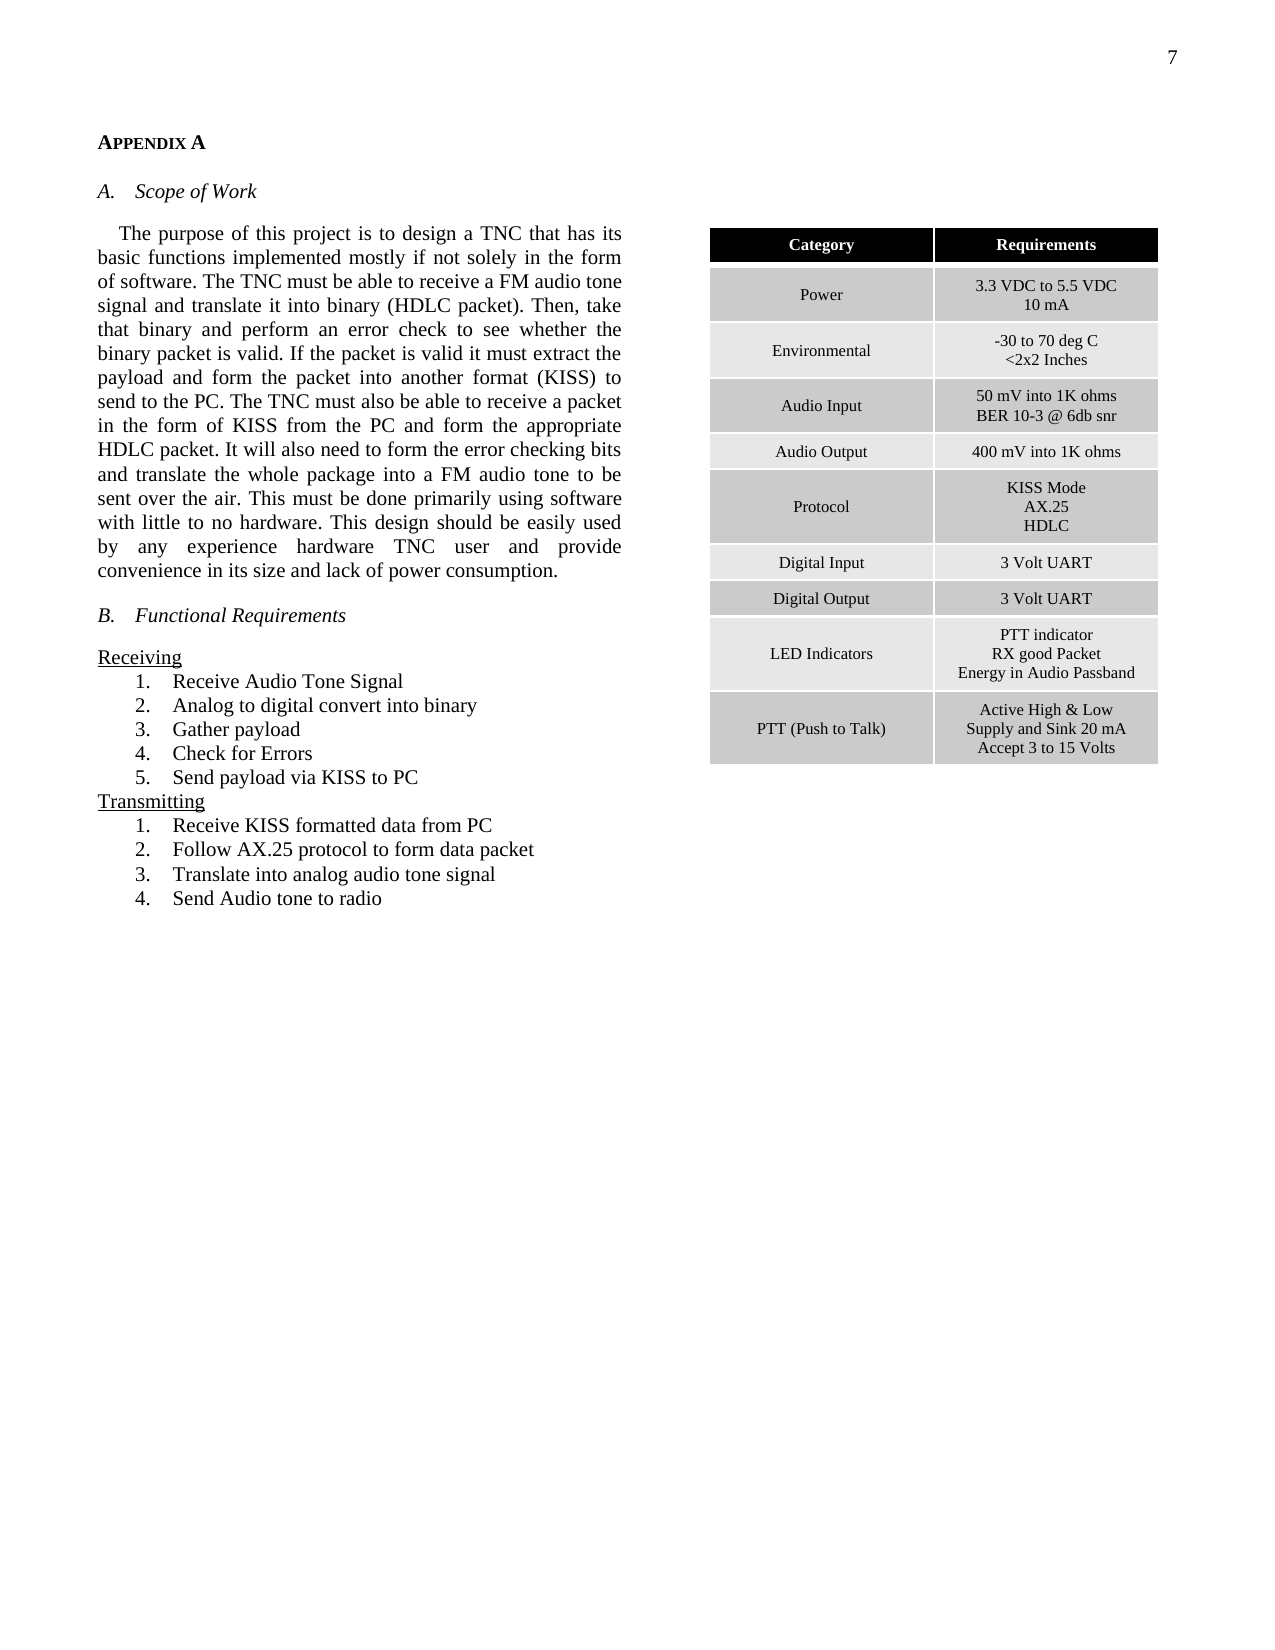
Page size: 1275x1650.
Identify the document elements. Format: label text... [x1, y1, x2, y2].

list Gather payload [135, 717, 622, 741]
table_cell Active High & Low Supply and Sink 20 mA Accept 3 to 15 Volts [935, 692, 1158, 764]
table_cell Protocol [710, 470, 933, 543]
table_cell -30 to 70 deg C <2x2 Inches [935, 323, 1158, 377]
table_cell 3 Volt UART [935, 545, 1158, 579]
table_cell 3.3 VDC to 5.5 VDC 10 mA [935, 268, 1158, 321]
list Follow AX.25 protocol to form data packet [135, 837, 622, 861]
table_cell Power [710, 268, 933, 321]
table_cell LED Indicators [710, 618, 933, 690]
subtitle Functional Requirements [97, 603, 622, 627]
text Transmitting [97, 789, 622, 813]
table_header Category [710, 228, 933, 262]
table_cell 400 mV into 1K ohms [935, 434, 1158, 468]
table_cell PTT (Push to Talk) [710, 692, 933, 764]
table_cell Digital Output [710, 581, 933, 615]
text Appendix A [97, 130, 622, 154]
table_cell PTT indicator RX good Packet Energy in Audio Passband [935, 618, 1158, 690]
subtitle Scope of Work [97, 178, 622, 203]
table_cell KISS Mode AX.25 HDLC [935, 470, 1158, 543]
table_cell Environmental [710, 323, 933, 377]
table_header Requirements [935, 228, 1158, 262]
table_cell 50 mV into 1K ohms BER 10-3 @ 6db snr [935, 379, 1158, 432]
list Receive Audio Tone Signal [135, 669, 622, 693]
list Translate into analog audio tone signal [135, 861, 622, 886]
table_cell 3 Volt UART [935, 581, 1158, 615]
table_cell Digital Input [710, 545, 933, 579]
table_cell Audio Output [710, 434, 933, 468]
text The purpose of this project is to design a TNC that has its basic functions implemented mostly if not solely in the form of software. The TNC must be able to receive a FM audio tone signal and translate it into binary (HDLC packet). Then, take that binary and perform an error check to see whether the binary packet is valid. If the packet is valid it must extract the payload and form the packet into another format (KISS) to send to the PC. The TNC must also be able to receive a packet in the form of KISS from the PC and form the appropriate HDLC packet. It will also need to form the error checking bits and translate the whole package into a FM audio tone to be sent over the air. This must be done primarily using software with little to no hardware. This design should be easily used by any experience hardware TNC user and provide convenience in its size and lack of power consumption. [97, 221, 622, 582]
table_cell Audio Input [710, 379, 933, 432]
list Check for Errors [135, 741, 622, 765]
list Analog to digital convert into binary [135, 693, 622, 717]
list Send payload via KISS to PC [135, 765, 622, 789]
text Receiving [97, 645, 622, 669]
list Send Audio tone to radio [135, 886, 622, 909]
list Receive KISS formatted data from PC [135, 813, 622, 837]
